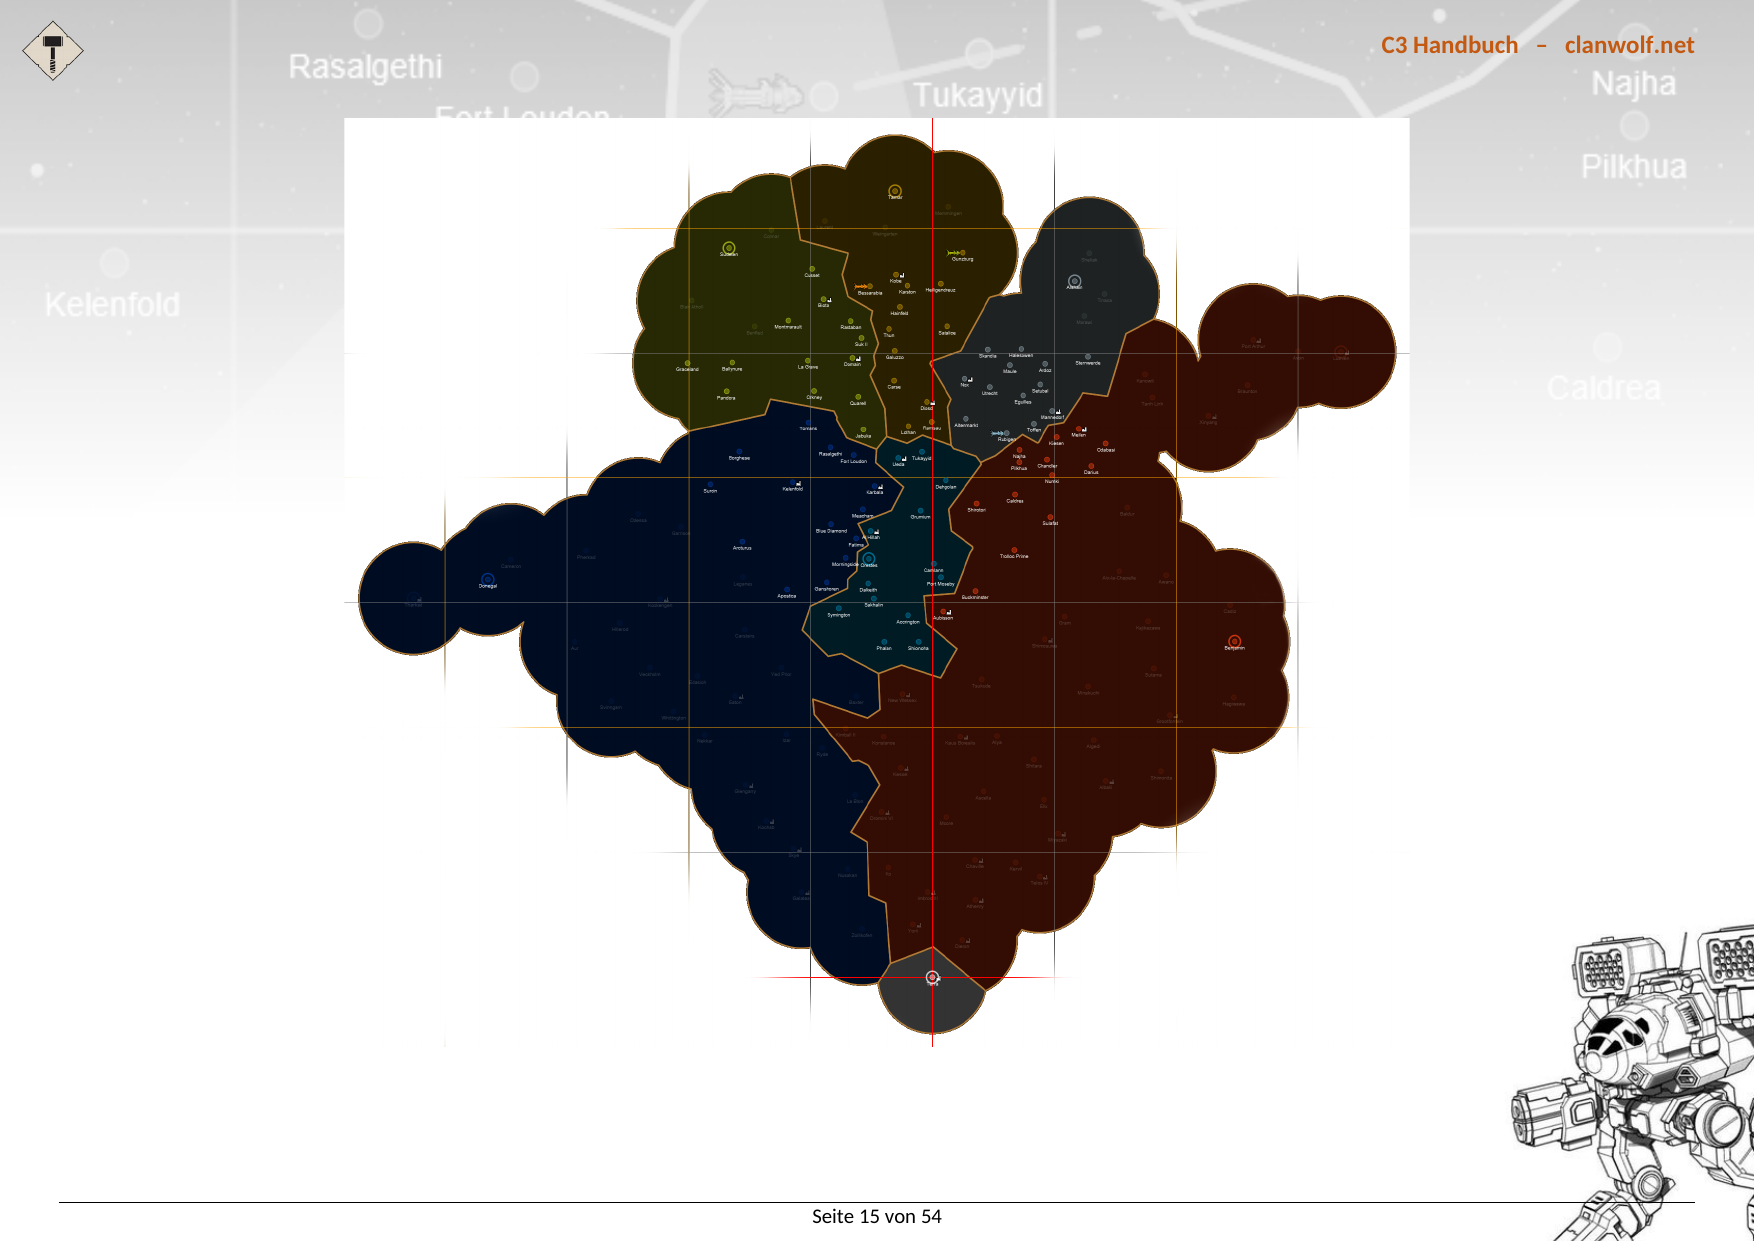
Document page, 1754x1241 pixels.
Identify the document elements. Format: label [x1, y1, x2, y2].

picture [0, 0, 1754, 531]
picture [1364, 909, 1754, 1241]
